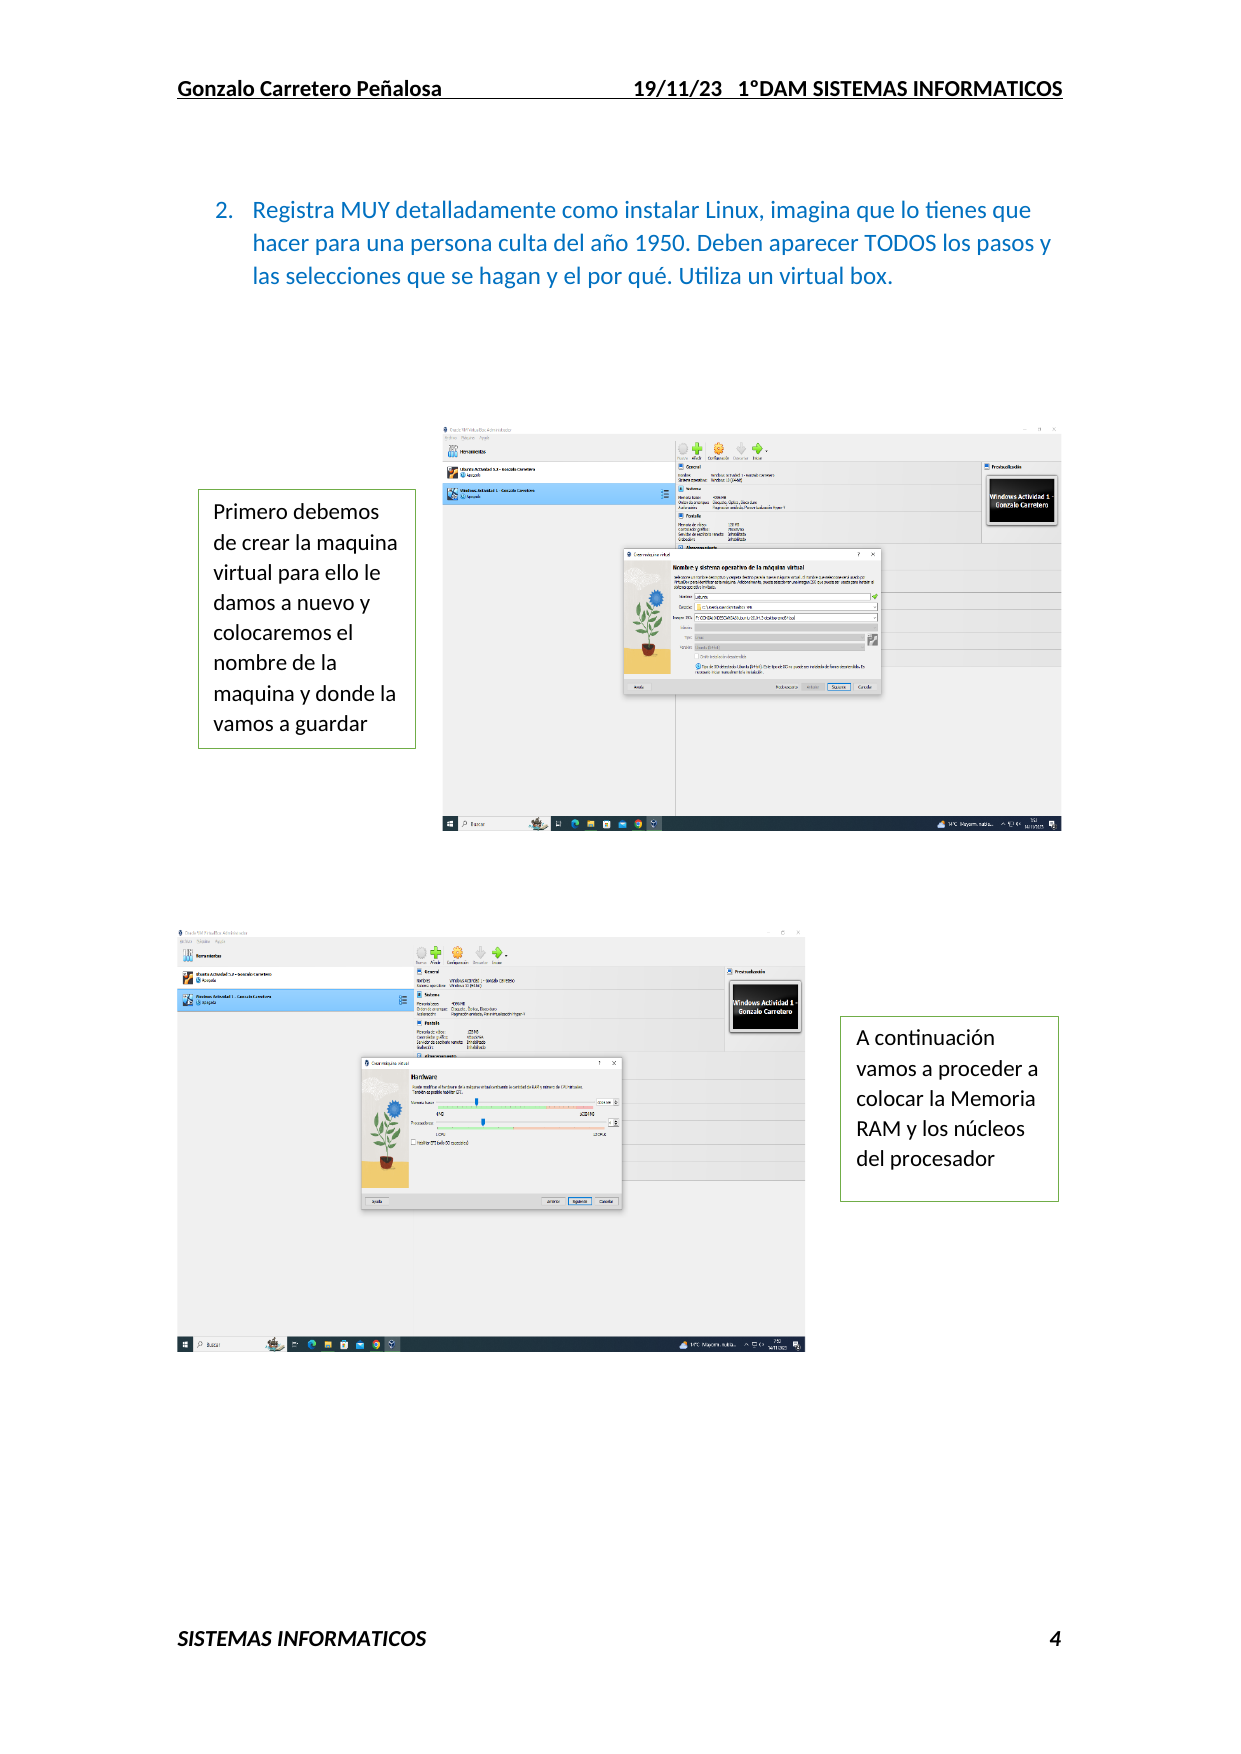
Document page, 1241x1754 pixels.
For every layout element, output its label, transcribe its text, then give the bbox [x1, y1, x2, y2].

picture [177, 928, 806, 1352]
list Registra MUY detalladamente como instalar Linux, imagina que lo tienes que hacer para una persona culta del año 1950. Deben aparecer TODOS los pasos y las selecciones que se hagan y el por qué. Utiliza un virtual box. [215, 194, 1063, 291]
picture [442, 426, 1062, 831]
